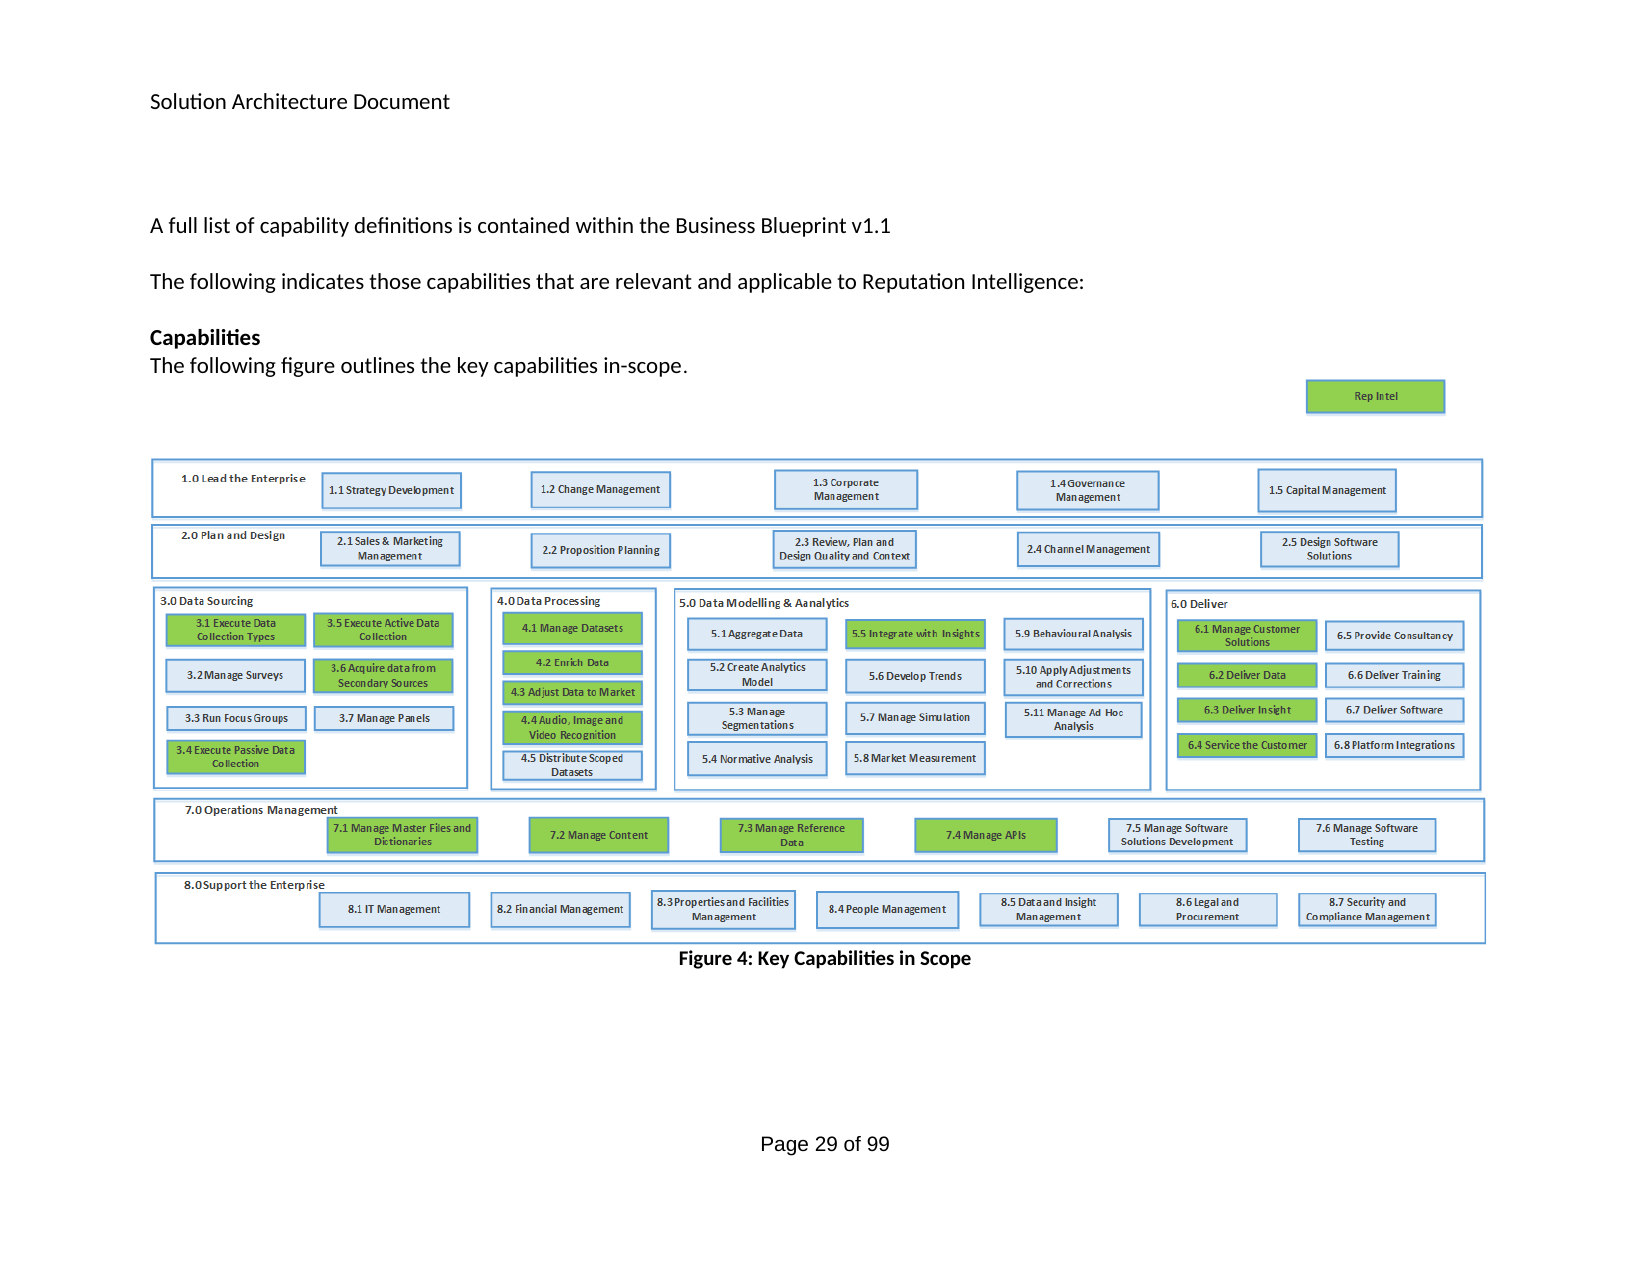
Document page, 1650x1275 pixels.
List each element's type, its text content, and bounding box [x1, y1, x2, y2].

picture [150, 379, 1487, 945]
text The following indicates those capabilities that are relevant and applicable to Reputation Intelligence: [150, 267, 1500, 296]
text Figure 4: Key Capabilities in Scope [150, 945, 1500, 970]
text A full list of capability definitions is contained within the Business Blueprint v1.1 [150, 211, 1500, 239]
text The following figure outlines the key capabilities in-scope. [150, 352, 1500, 379]
text Capabilities [150, 323, 1500, 352]
